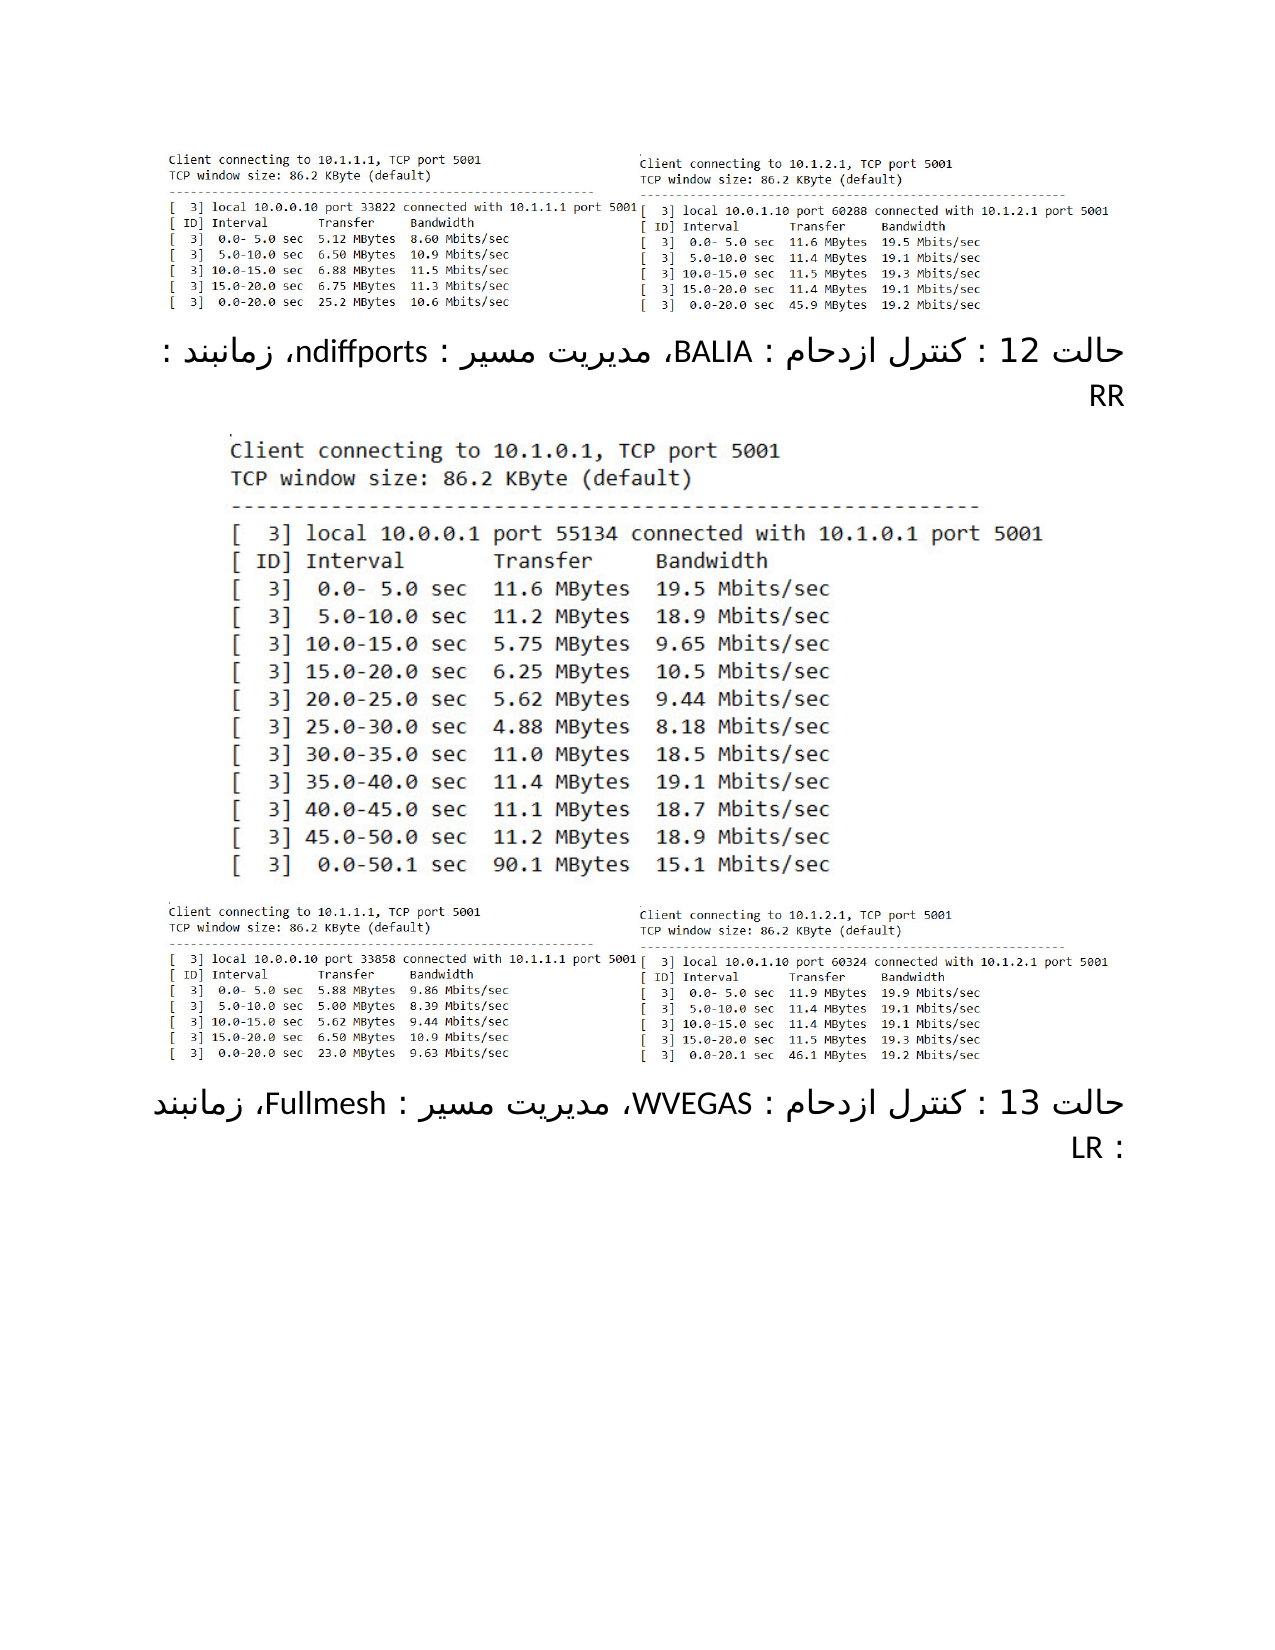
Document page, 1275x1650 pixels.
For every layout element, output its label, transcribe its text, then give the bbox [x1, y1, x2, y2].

picture [165, 149, 1110, 312]
text حالت 12 : کنترل ازدحام : BALIA، مدیریت مسیر : ndiffports، زمانبند : RR [150, 330, 1125, 415]
picture [224, 434, 1050, 884]
picture [165, 902, 1110, 1063]
text حالت 13 : کنترل ازدحام : WVEGAS، مدیریت مسیر : Fullmesh، زمانبند : LR [150, 1082, 1125, 1166]
